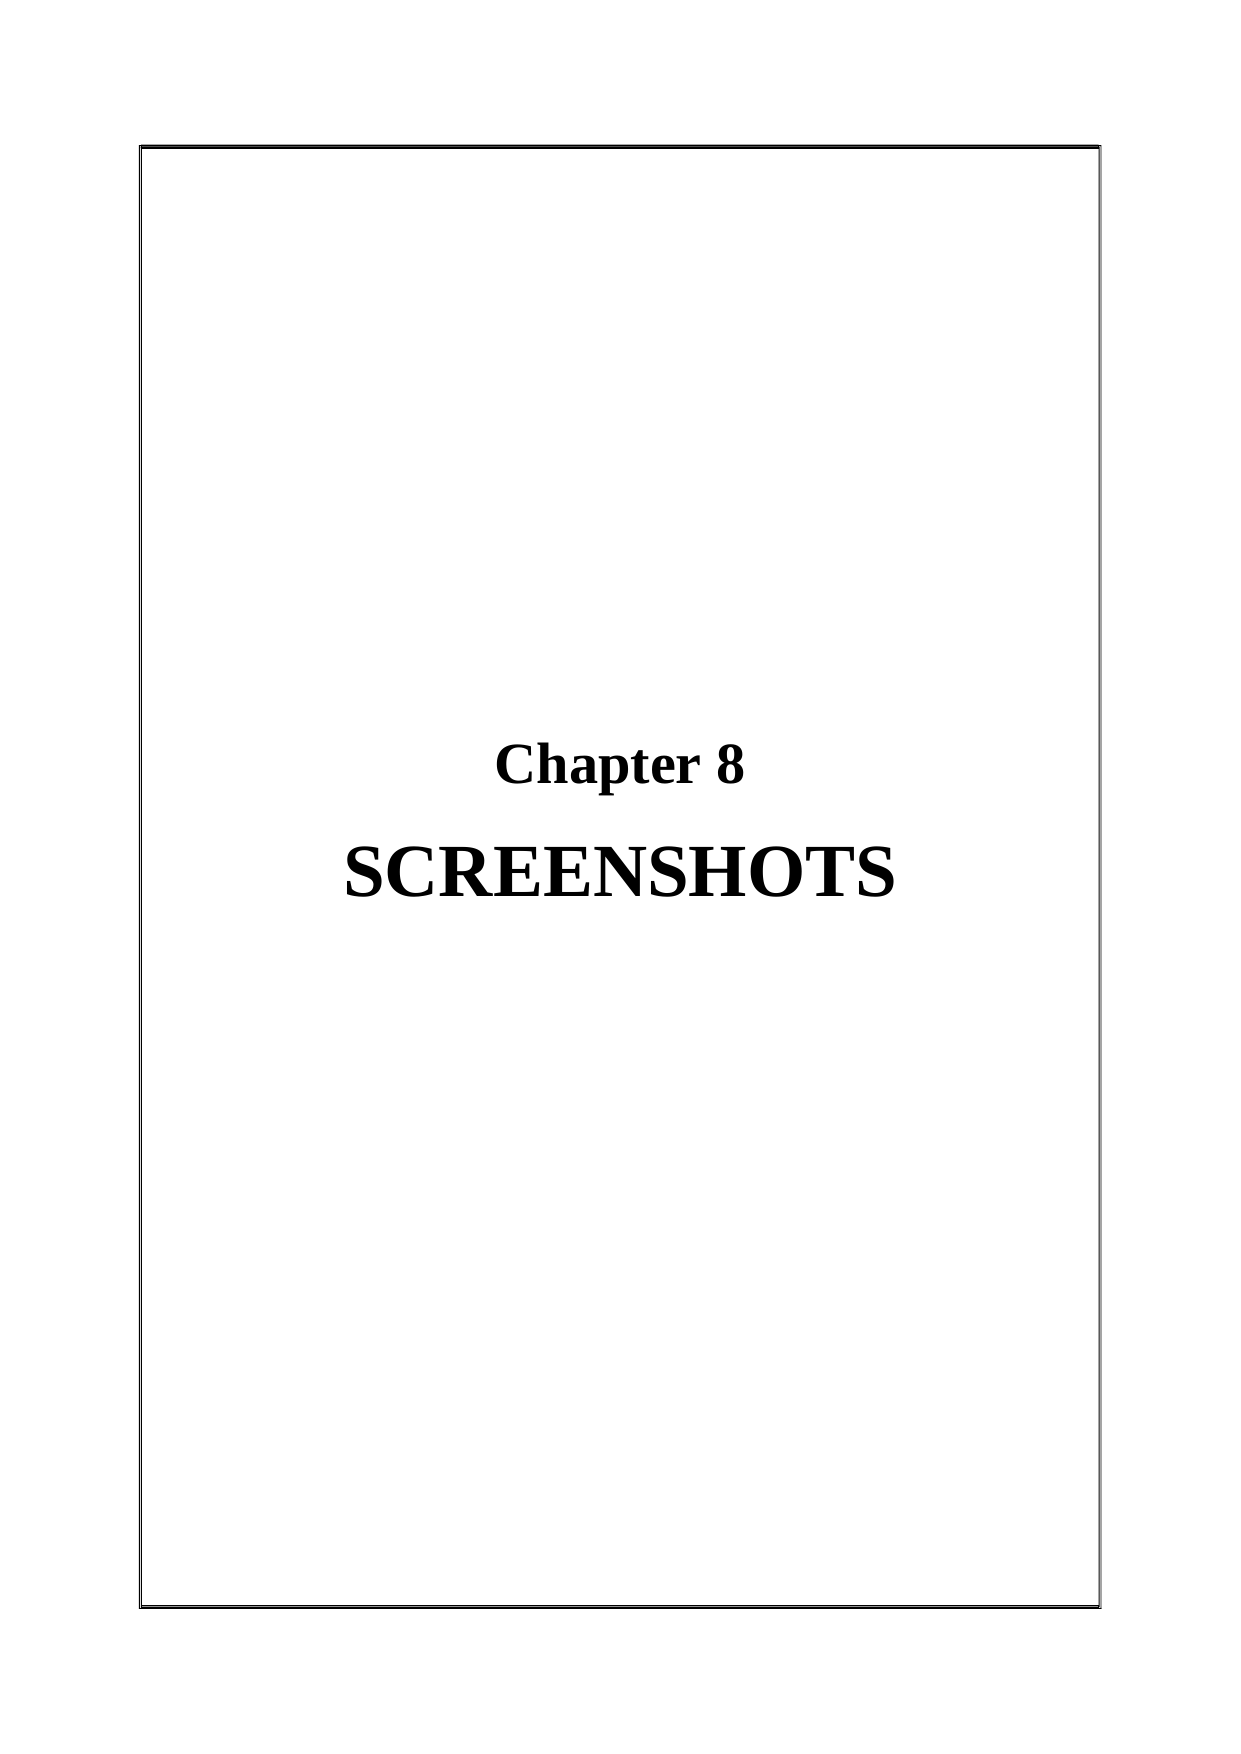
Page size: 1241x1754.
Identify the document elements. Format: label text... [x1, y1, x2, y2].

subtitle Chapter 8 [146, 728, 1094, 796]
text SCREENSHOTS [146, 827, 1094, 913]
